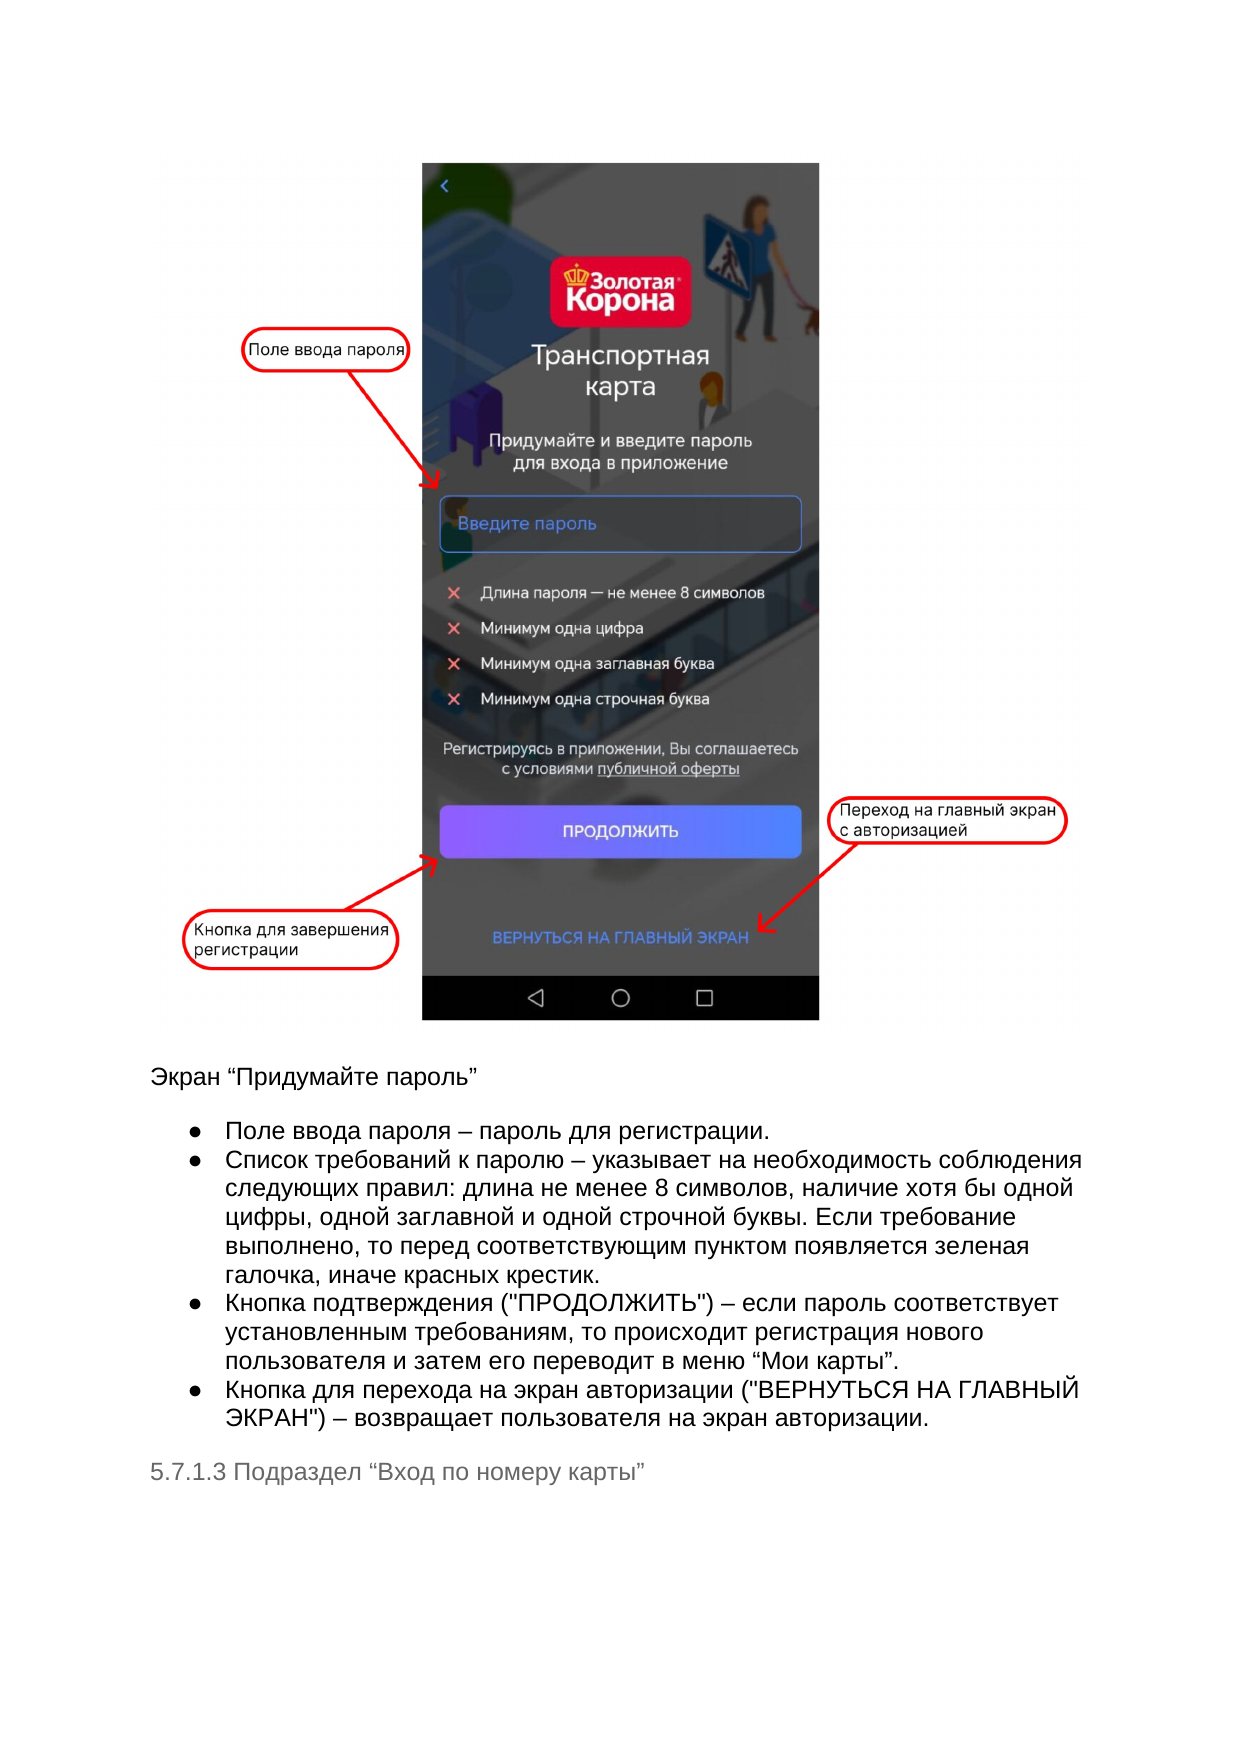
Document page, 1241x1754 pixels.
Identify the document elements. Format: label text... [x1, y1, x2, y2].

text 5.7.1.3 Подраздел “Вход по номеру карты” [150, 1457, 1090, 1486]
list Список требований к паролю – указывает на необходимость соблюдения следующих правил: длина не менее 8 символов, наличие хотя бы одной цифры, одной заглавной и одной строчной буквы. Если требование выполнено, то перед соответствующим пунктом появляется зеленая галочка, иначе красных крестик. [187, 1145, 1090, 1288]
list Поле ввода пароля – пароль для регистрации. [187, 1116, 1090, 1145]
picture [150, 150, 1091, 1034]
list Кнопка для перехода на экран авторизации ("ВЕРНУТЬСЯ НА ГЛАВНЫЙ ЭКРАН") – возвращает пользователя на экран авторизации. [187, 1375, 1090, 1432]
text Экран “Придумайте пароль” [150, 1062, 1090, 1091]
list Кнопка подтверждения ("ПРОДОЛЖИТЬ") – если пароль соответствует установленным требованиям, то происходит регистрация нового пользователя и затем его переводит в меню “Мои карты”. [187, 1288, 1090, 1375]
